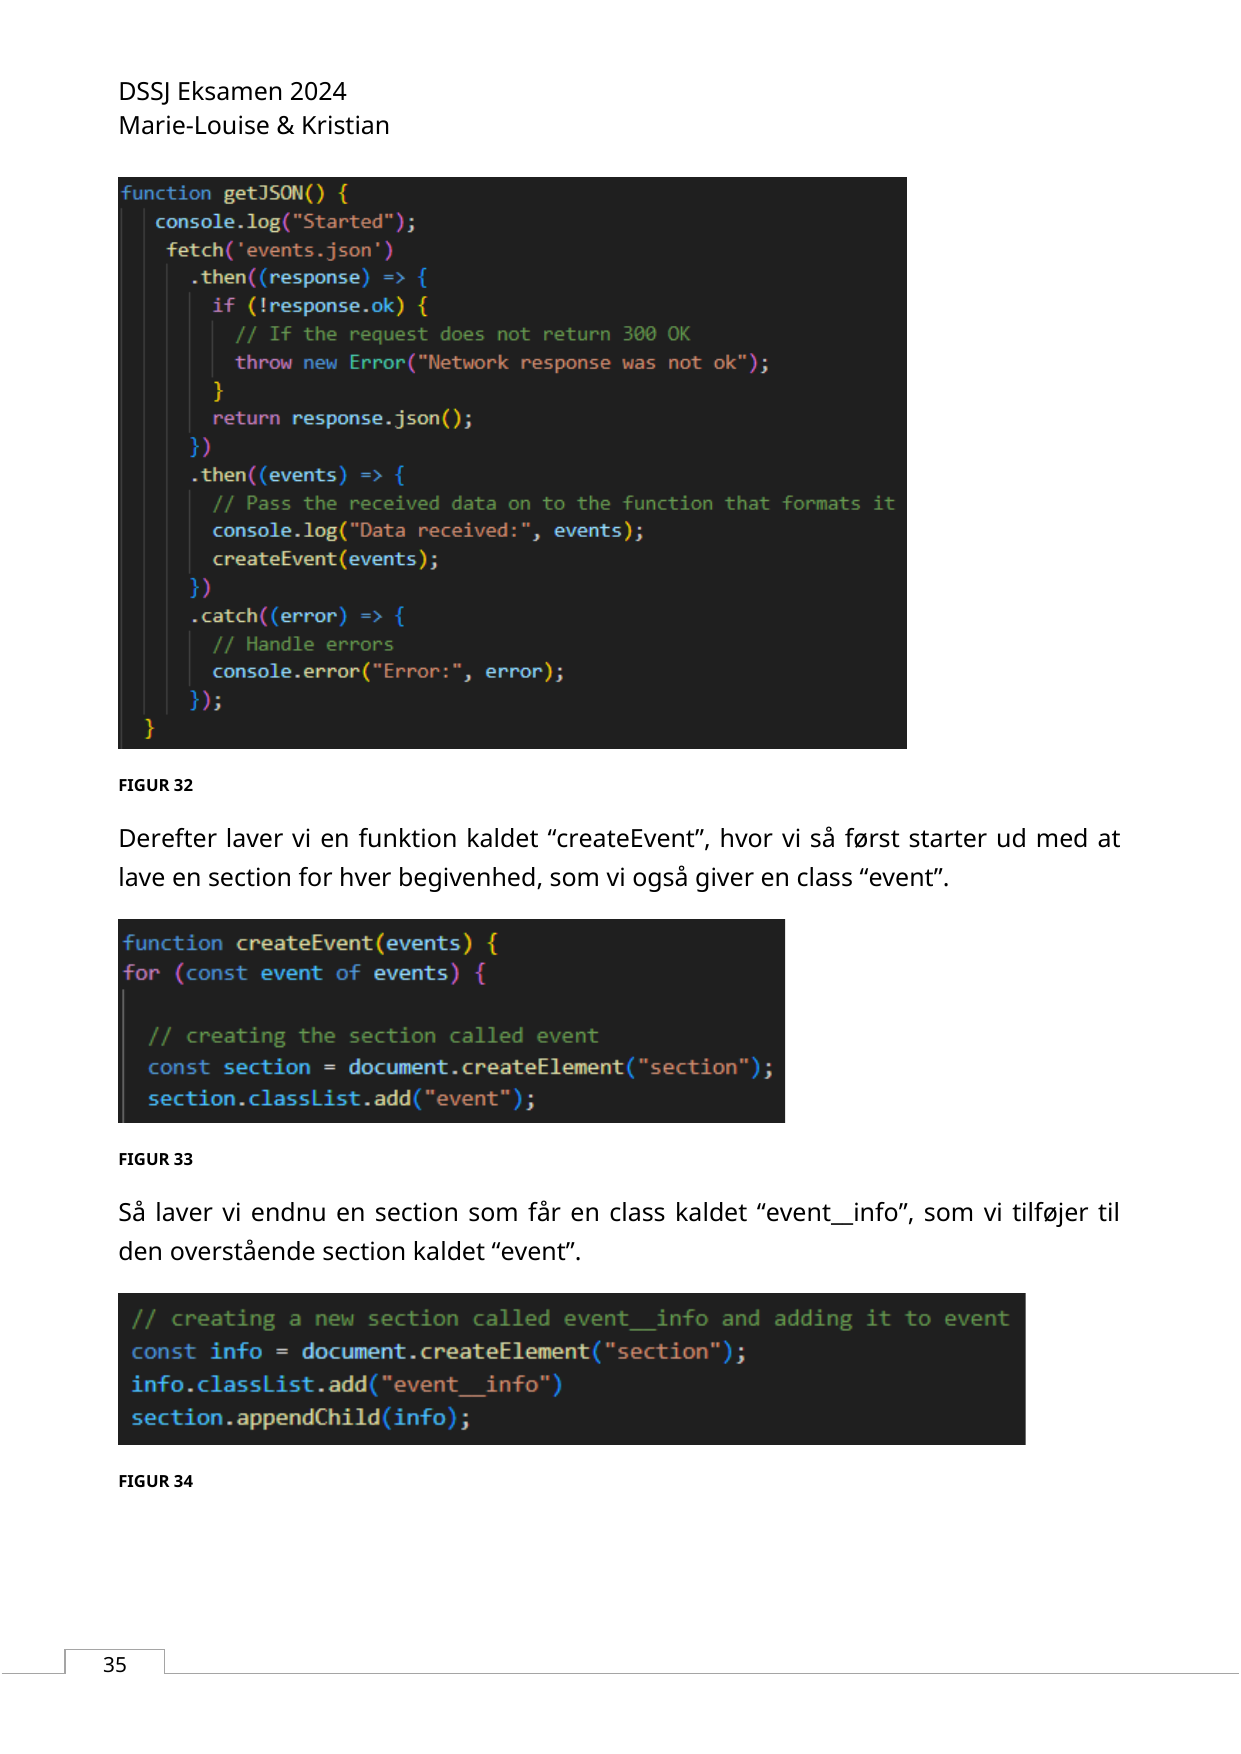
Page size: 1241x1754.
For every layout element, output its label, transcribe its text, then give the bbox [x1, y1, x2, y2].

picture [118, 919, 786, 1123]
picture [118, 177, 907, 749]
text Derefter laver vi en funktion kaldet “createEvent”, hvor vi så først starter ud med at lave en section for hver begivenhed, som vi også giver en class “event”. [118, 820, 1122, 894]
text Figur 33 [118, 1148, 1122, 1170]
text Figur 32 [118, 773, 1122, 796]
text Figur 34 [118, 1469, 1122, 1492]
picture [118, 1293, 1026, 1445]
text Så laver vi endnu en section som får en class kaldet “event__info”, som vi tilføjer til den overstående section kaldet “event”. [118, 1194, 1122, 1268]
